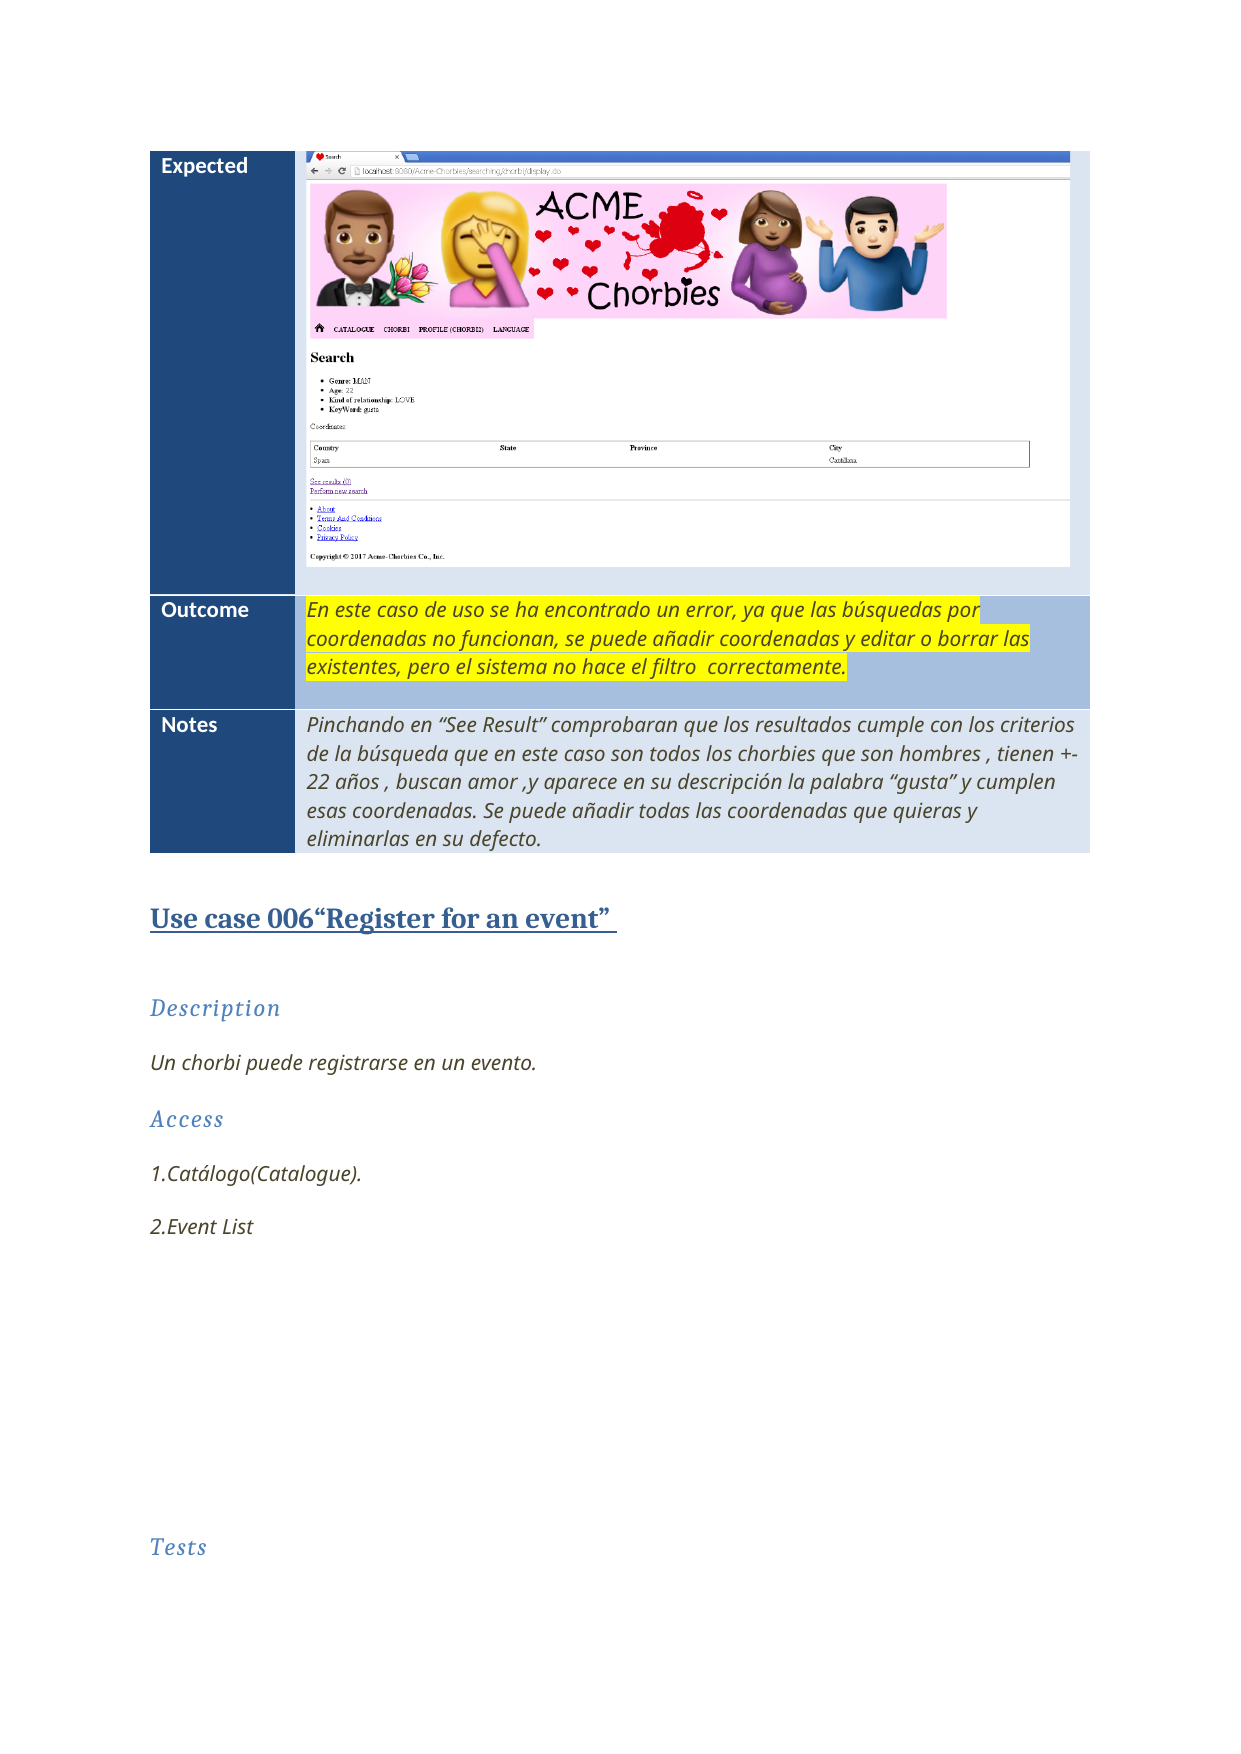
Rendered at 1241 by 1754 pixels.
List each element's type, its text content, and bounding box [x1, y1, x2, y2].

subtitle Tests [150, 1533, 1090, 1562]
table_cell Outcome [150, 596, 295, 709]
text 2.Event List [150, 1212, 1090, 1241]
table_cell [295, 151, 1090, 594]
table_cell Expected [150, 151, 295, 594]
table_cell Notes [150, 710, 295, 853]
text 1.Catálogo(Catalogue). [150, 1159, 1090, 1187]
picture [306, 151, 1071, 567]
subtitle Access [150, 1105, 1090, 1134]
subtitle Description [150, 994, 1090, 1023]
subtitle Use case 006“Register for an event” [150, 903, 1090, 936]
table_cell Pinchando en “See Result” comprobaran que los resultados cumple con los criterios de la búsqueda que en este caso son todos los chorbies que son hombres , tienen +-22 años , buscan amor ,y aparece en su descripción la palabra “gusta” y cumplen esas coordenadas. Se puede añadir todas las coordenadas que quieras y eliminarlas en su defecto. [295, 710, 1090, 853]
table_cell En este caso de uso se ha encontrado un error, ya que las búsquedas por coordenadas no funcionan, se puede añadir coordenadas y editar o borrar las existentes, pero el sistema no hace el filtro correctamente. [295, 596, 1090, 709]
text Un chorbi puede registrarse en un evento. [150, 1048, 1090, 1076]
